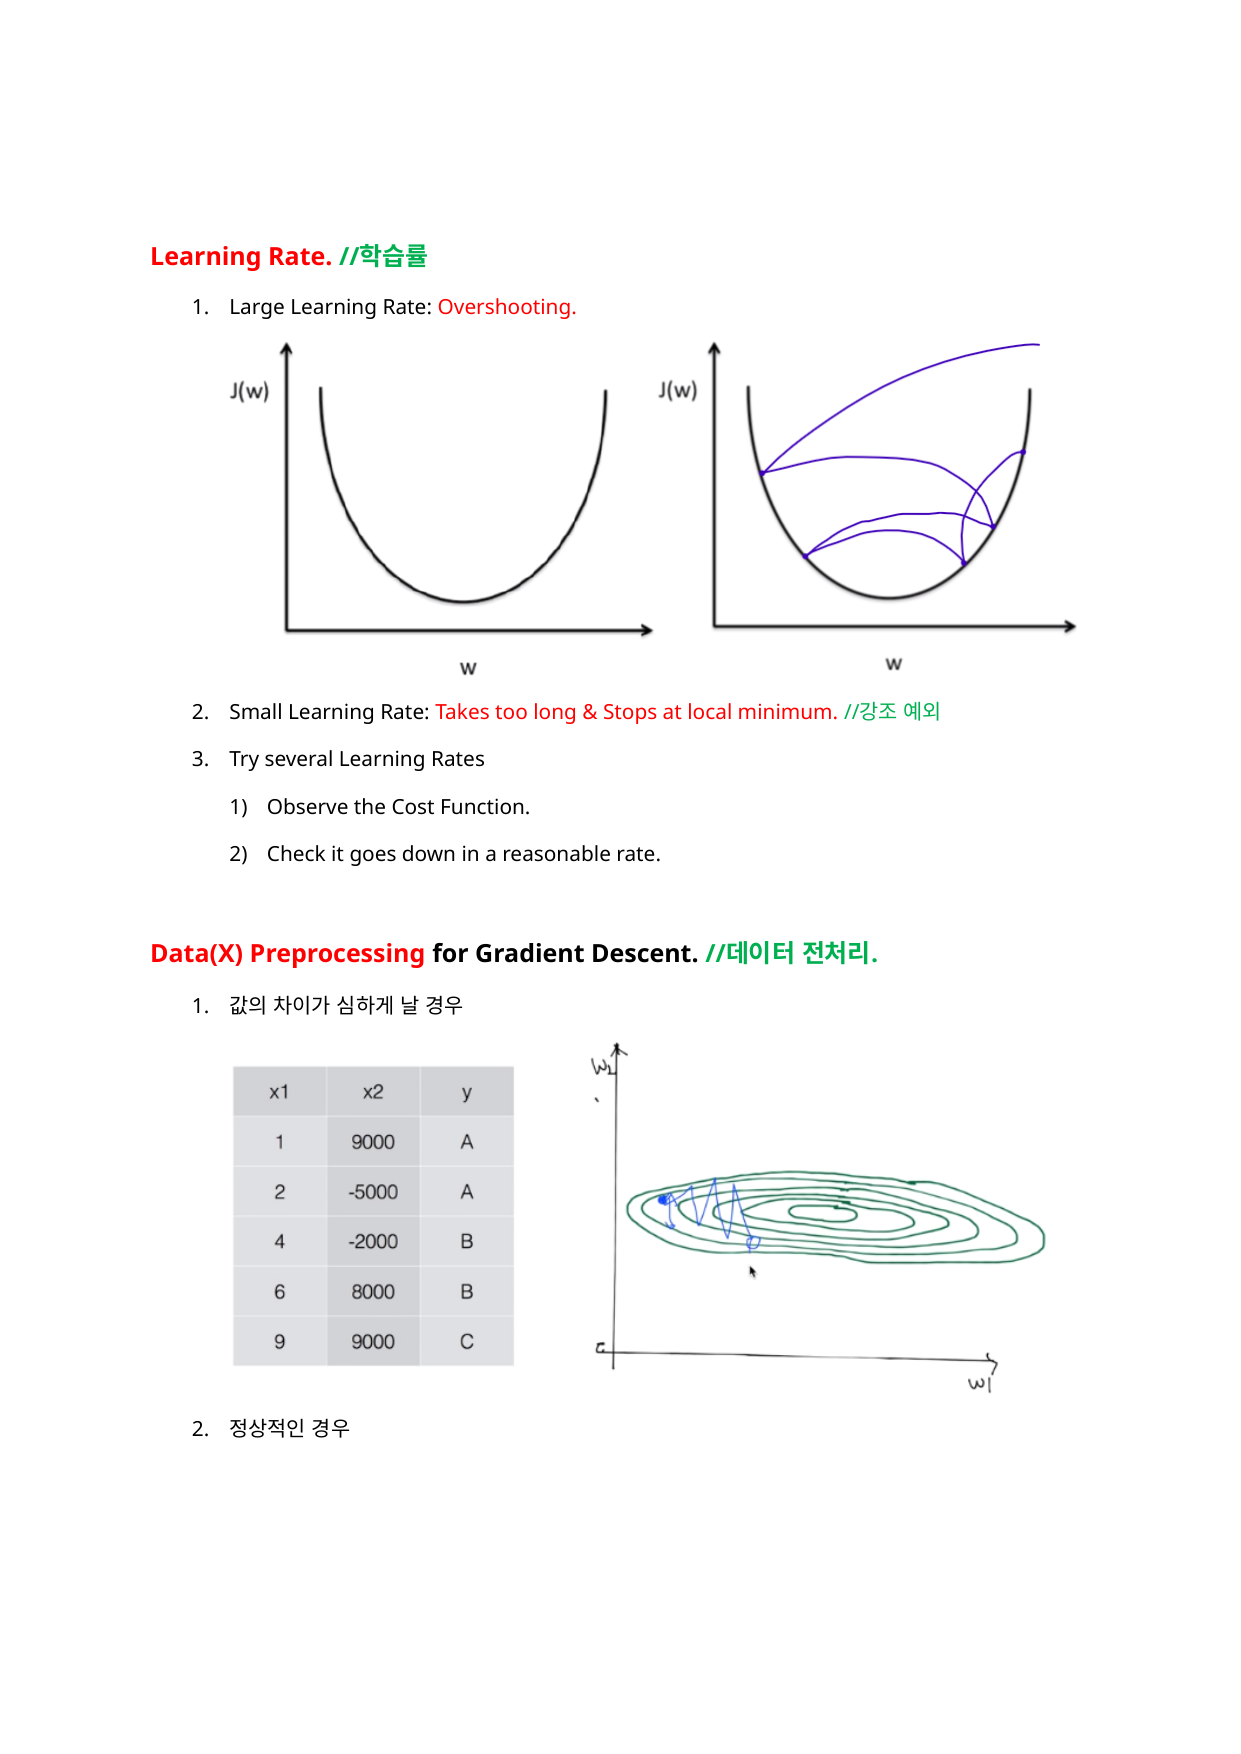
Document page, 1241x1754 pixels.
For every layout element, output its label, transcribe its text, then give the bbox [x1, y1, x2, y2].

list Try several Learning Rates [192, 744, 1090, 773]
list 정상적인 경우 [192, 1412, 1090, 1442]
picture [229, 1038, 1048, 1394]
picture [229, 339, 1078, 677]
list Small Learning Rate: Takes too long & Stops at local minimum. //강조 예외 [192, 695, 1090, 725]
text Learning Rate. //학습률 [150, 237, 1090, 273]
list Observe the Cost Function. [229, 792, 1090, 820]
list Large Learning Rate: Overshooting. [192, 292, 1090, 321]
list 값의 차이가 심하게 날 경우 [192, 989, 1090, 1020]
list Check it goes down in a reasonable rate. [229, 839, 1090, 867]
text Data(X) Preprocessing for Gradient Descent. //데이터 전처리. [150, 934, 1090, 970]
